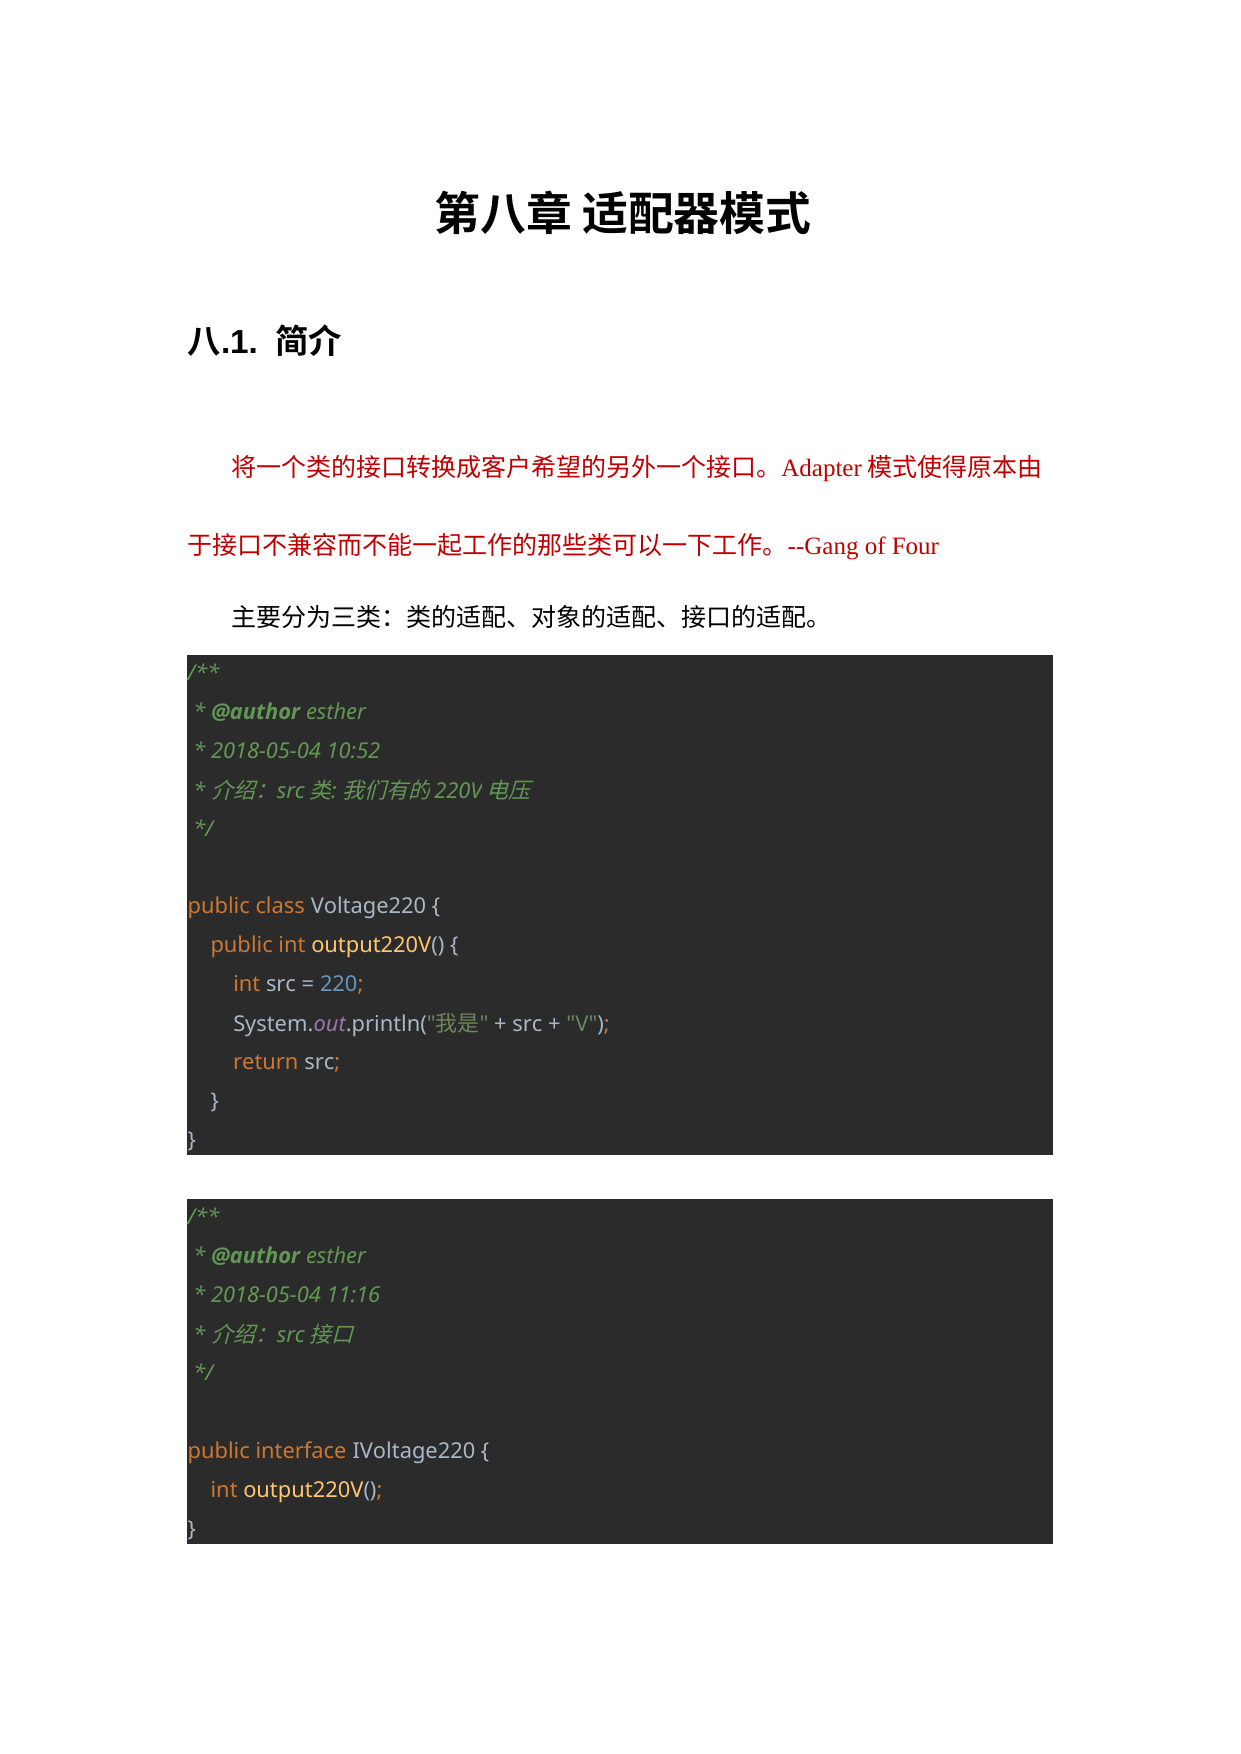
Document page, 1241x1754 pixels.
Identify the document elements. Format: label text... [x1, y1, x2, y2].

text 主要分为三类：类的适配、对象的适配、接口的适配。 [187, 583, 1053, 648]
text 将一个类的接口转换成客户希望的另外一个接口。Adapter模式使得原本由于接口不兼容而不能一起工作的那些类可以一下工作。--Gang of Four [187, 433, 1053, 576]
text /** * @author esther * 2018-05-04 10:52 * 介绍：src类: 我们有的220V电压 */ public class Voltage220 { public int output220V() { int src = 220; System.out.println("我是" + src + "V"); return src; } } [187, 655, 1053, 1155]
subtitle 适配器模式 [217, 162, 1028, 259]
subtitle 简介 [187, 306, 1053, 371]
text /** * @author esther * 2018-05-04 11:16 * 介绍：src接口 */ public interface IVoltage220 { int output220V(); } [187, 1199, 1053, 1544]
